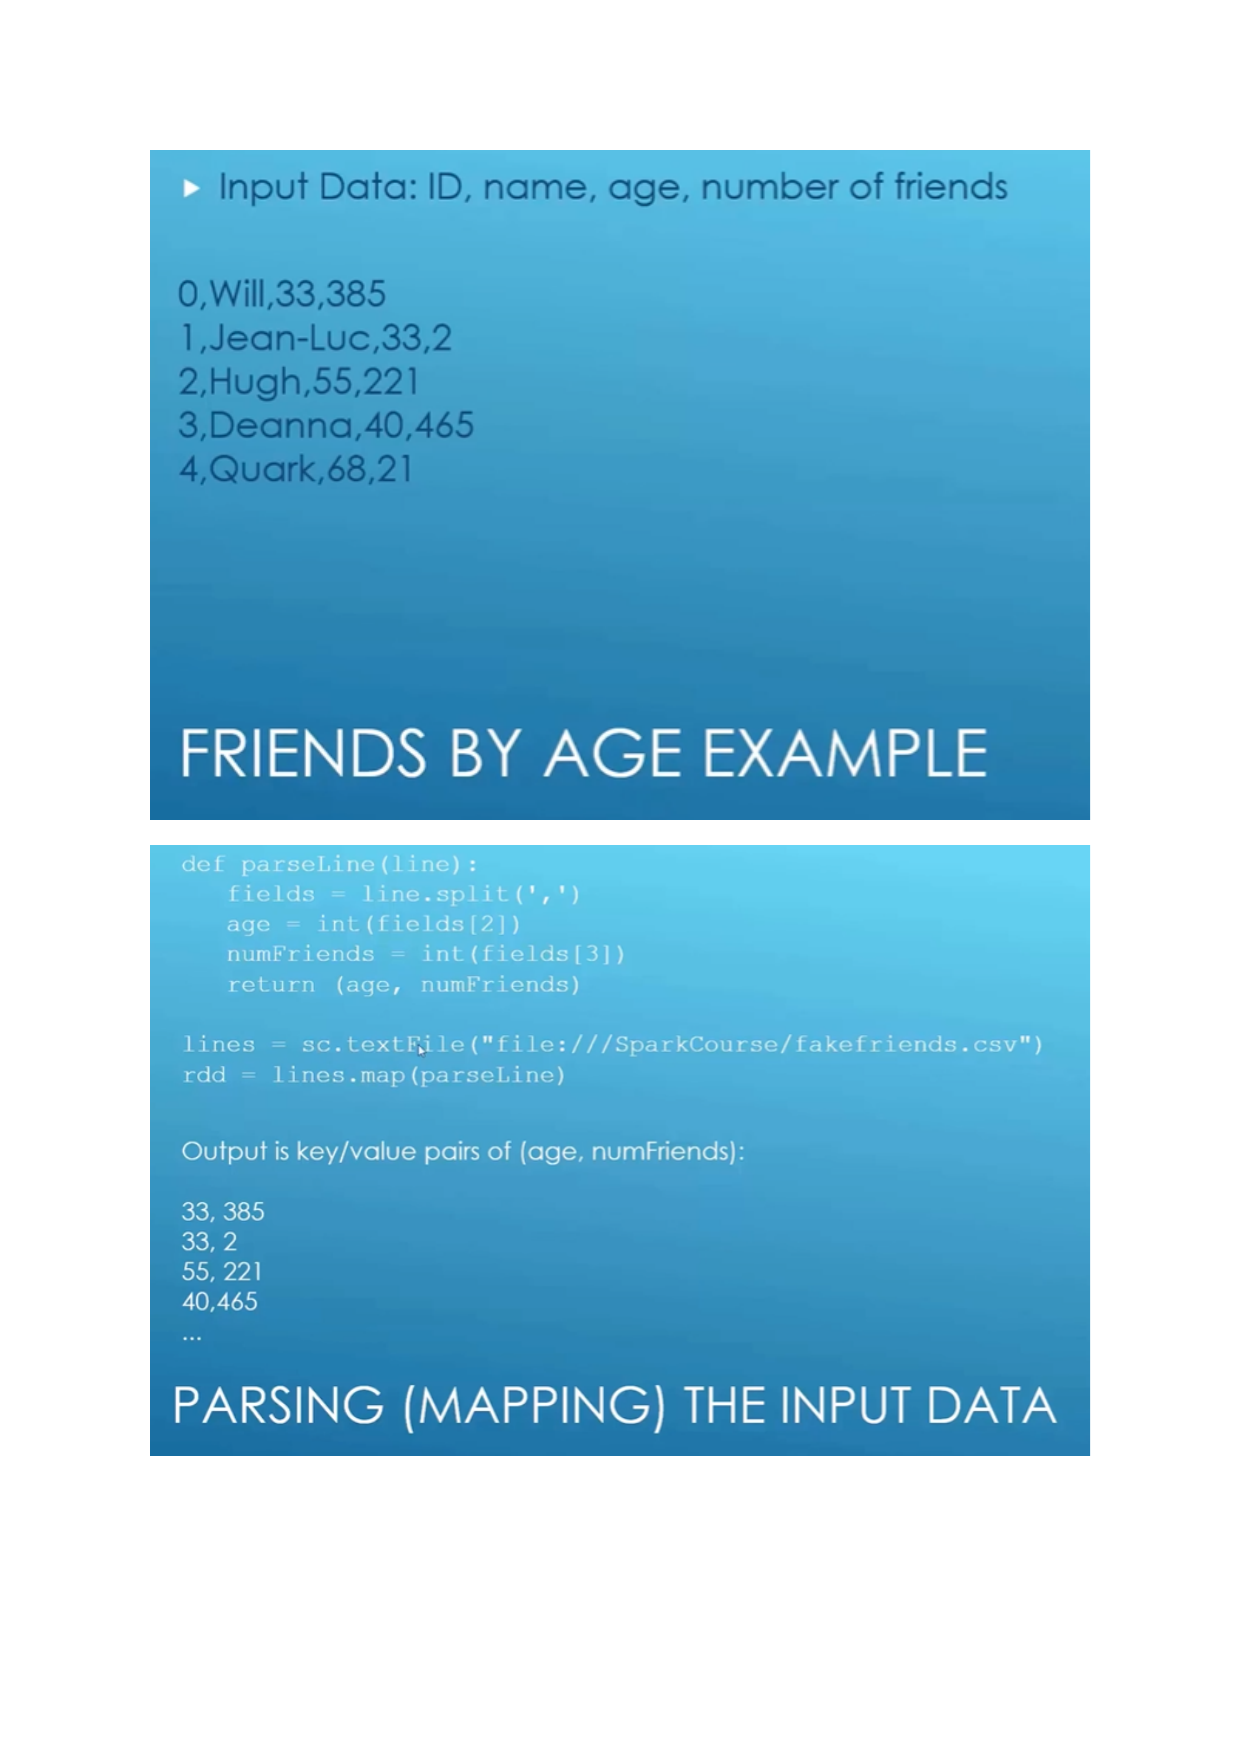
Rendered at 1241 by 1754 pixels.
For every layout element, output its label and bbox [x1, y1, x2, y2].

picture [150, 845, 1091, 1456]
picture [150, 150, 1091, 820]
